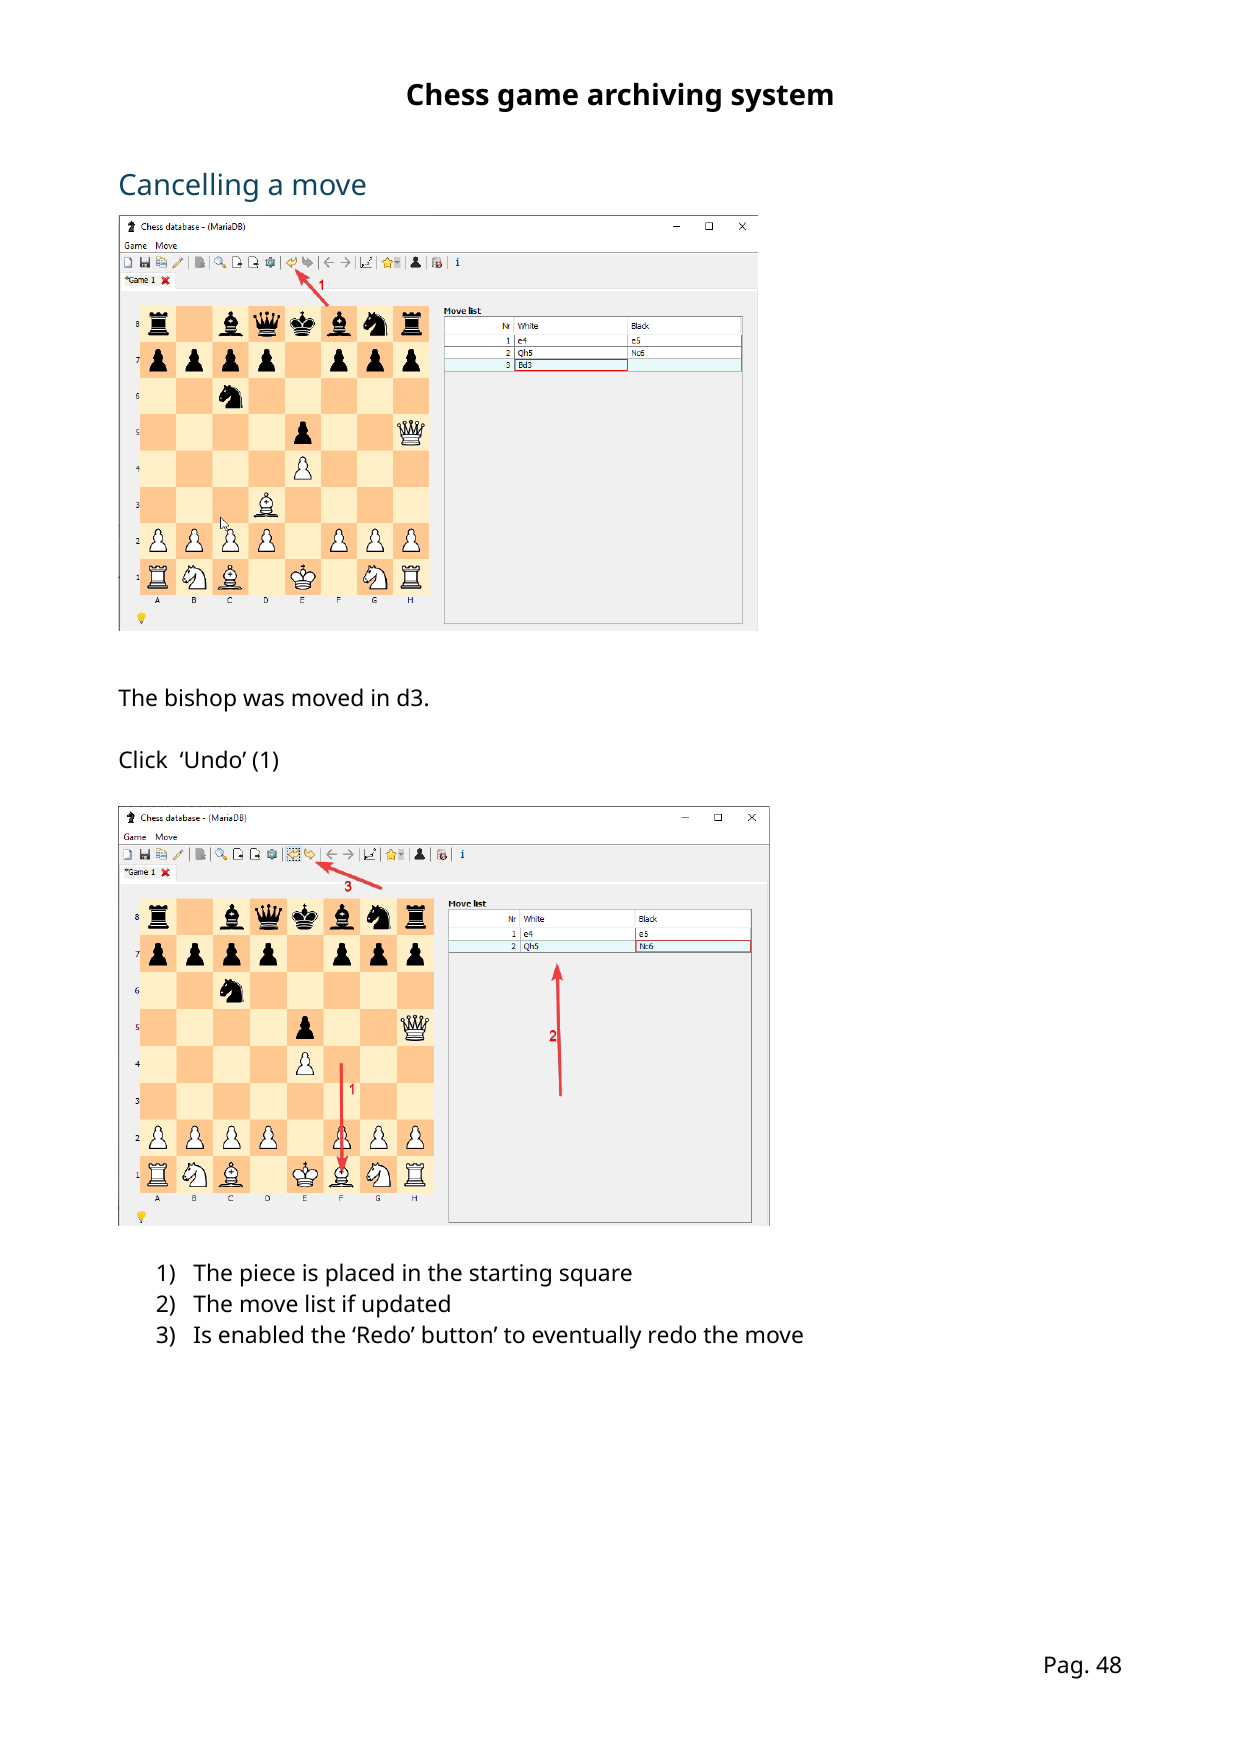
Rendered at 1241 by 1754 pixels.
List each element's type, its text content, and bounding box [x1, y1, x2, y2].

text The bishop was moved in d3. [118, 681, 1122, 713]
subtitle Cancelling a move [118, 164, 1122, 204]
picture [118, 806, 770, 1226]
list The move list if updated [156, 1288, 1122, 1319]
picture [118, 215, 758, 631]
list Is enabled the ‘Redo’ button’ to eventually redo the move [156, 1319, 1122, 1350]
text Click ‘Undo’ (1) [118, 744, 1122, 775]
list The piece is placed in the starting square [156, 1256, 1122, 1288]
